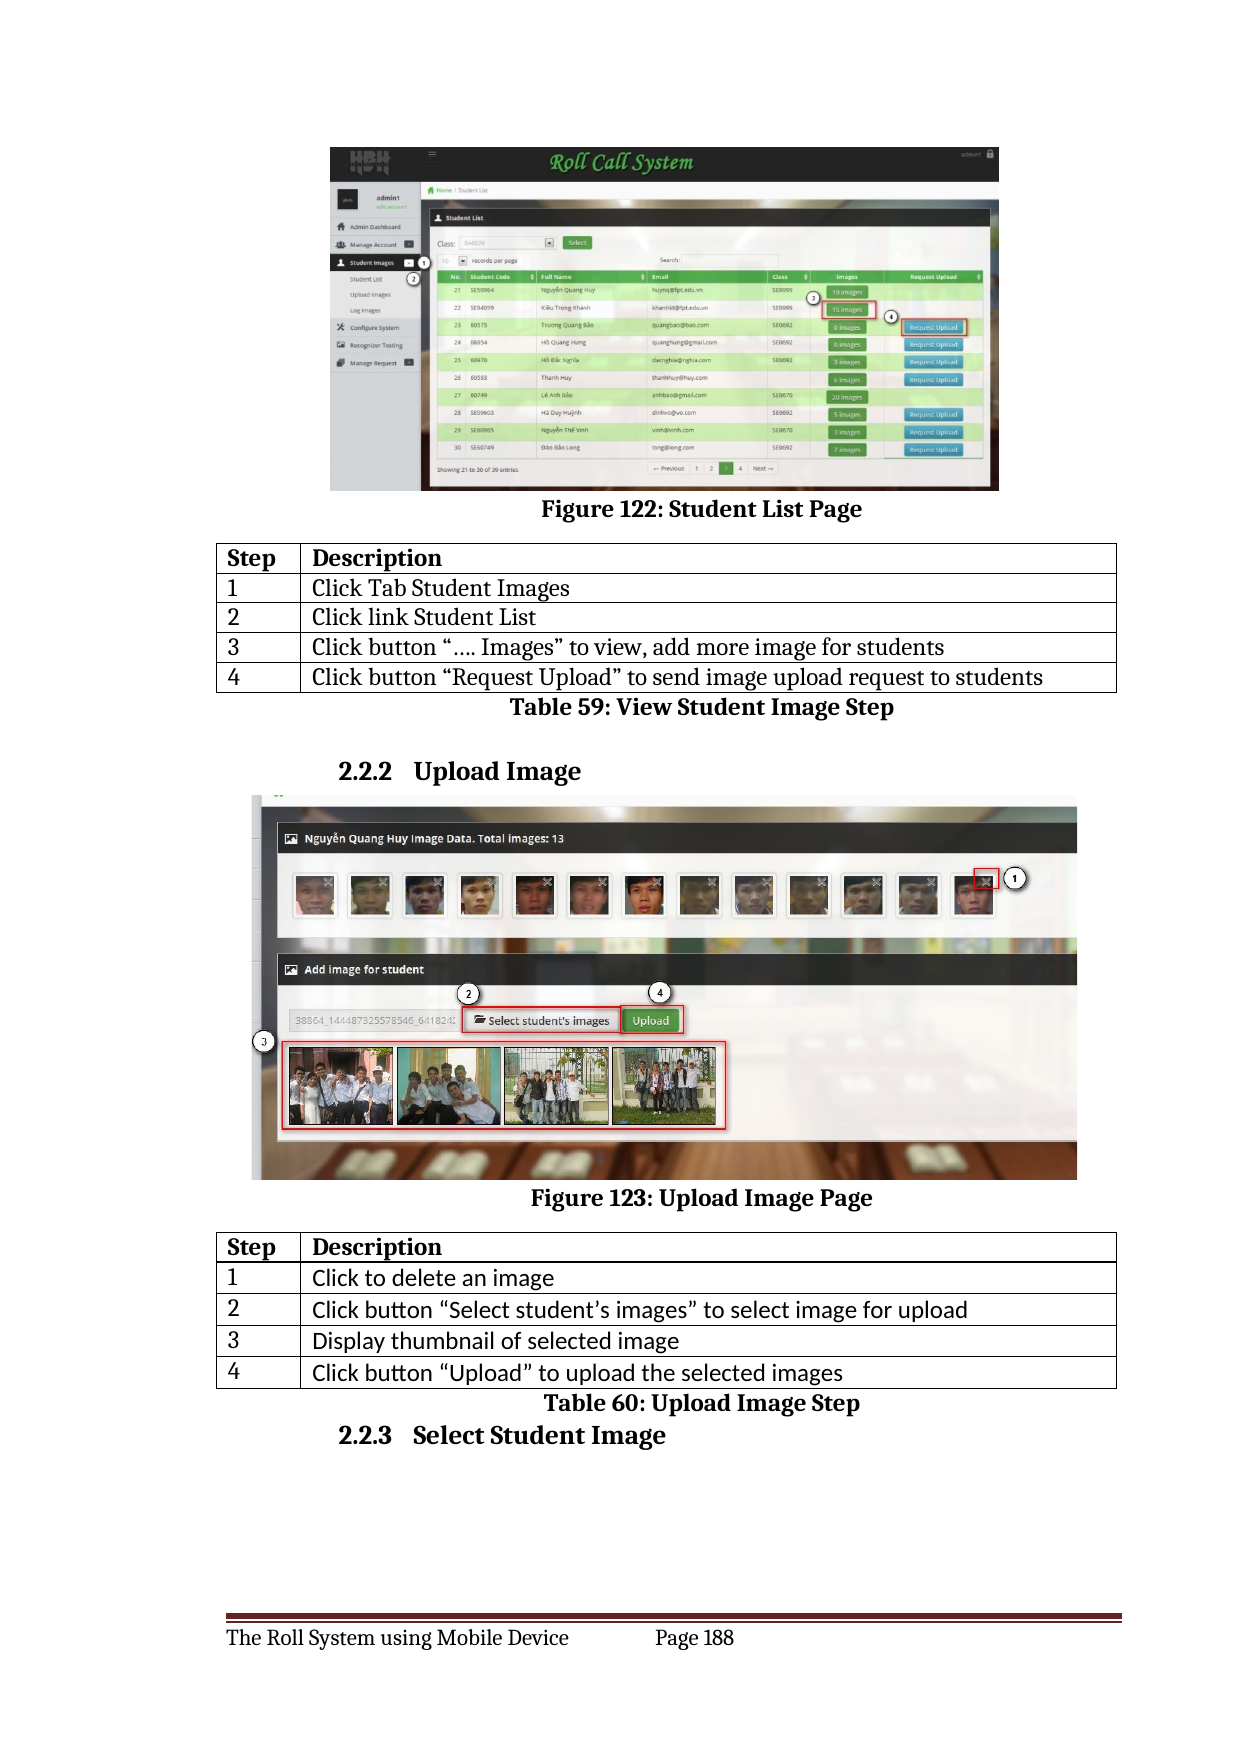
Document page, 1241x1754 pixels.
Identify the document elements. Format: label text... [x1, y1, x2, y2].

list Figure 122: Student List Page [282, 495, 1122, 524]
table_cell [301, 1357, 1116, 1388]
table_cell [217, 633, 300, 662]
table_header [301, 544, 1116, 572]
subtitle Select Student Image [338, 1420, 1122, 1451]
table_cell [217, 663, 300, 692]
picture [251, 795, 1078, 1180]
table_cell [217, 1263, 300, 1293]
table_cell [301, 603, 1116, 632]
list Table 60: Upload Image Step [282, 1389, 1122, 1417]
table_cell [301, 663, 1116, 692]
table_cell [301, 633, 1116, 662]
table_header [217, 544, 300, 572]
list Table 59: View Student Image Step [282, 693, 1122, 721]
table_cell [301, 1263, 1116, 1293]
subtitle Upload Image [338, 756, 1122, 787]
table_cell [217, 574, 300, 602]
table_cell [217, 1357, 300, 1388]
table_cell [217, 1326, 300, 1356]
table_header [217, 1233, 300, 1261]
picture [330, 147, 999, 491]
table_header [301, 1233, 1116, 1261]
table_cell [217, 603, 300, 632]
list Figure 123: Upload Image Page [282, 1184, 1122, 1213]
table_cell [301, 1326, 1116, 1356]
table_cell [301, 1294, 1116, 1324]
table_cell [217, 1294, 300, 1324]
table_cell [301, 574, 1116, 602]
